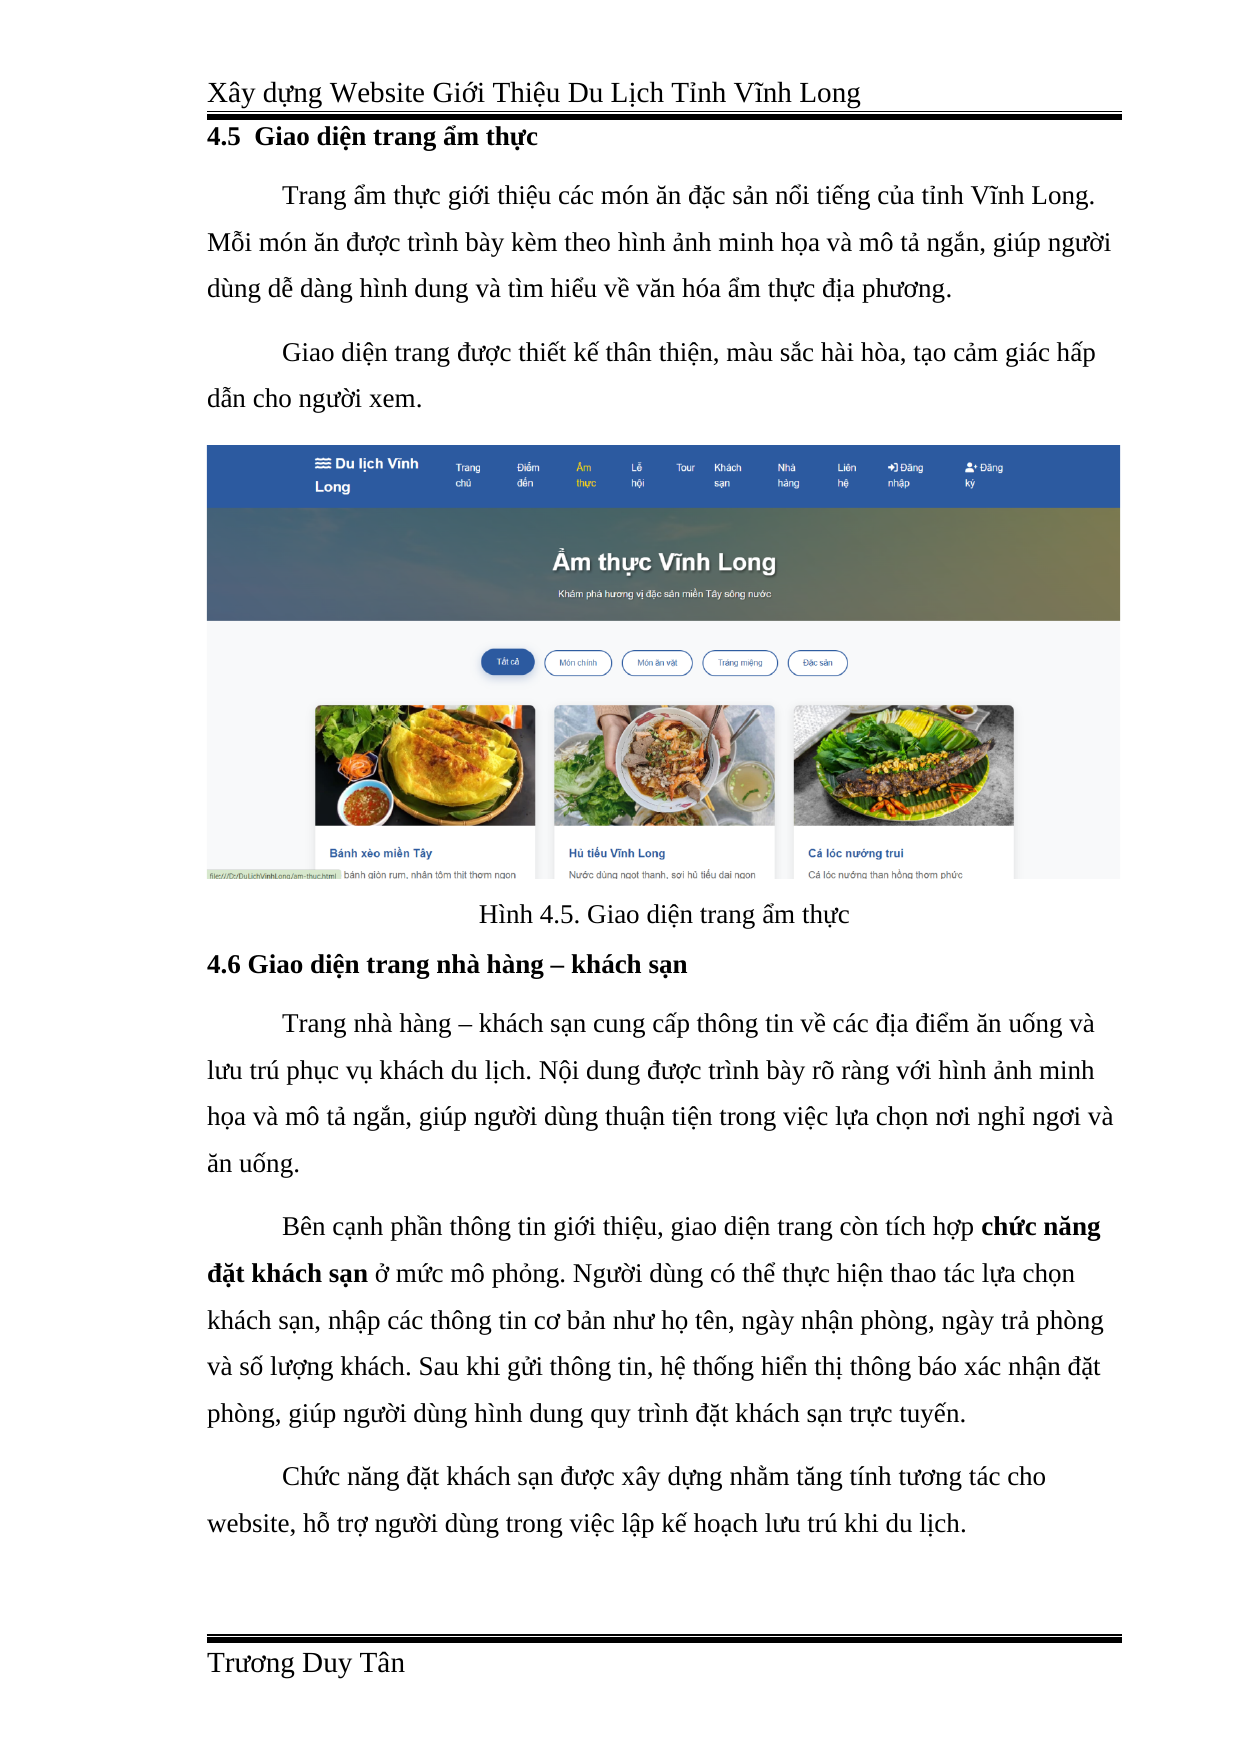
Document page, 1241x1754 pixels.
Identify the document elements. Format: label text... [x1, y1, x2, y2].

picture [206, 445, 1121, 879]
subtitle Giao diện trang nhà hàng – khách sạn [207, 948, 1122, 979]
text Trang ẩm thực giới thiệu các món ăn đặc sản nổi tiếng của tỉnh Vĩnh Long. Mỗi món ăn được trình bày kèm theo hình ảnh minh họa và mô tả ngắn, giúp người dùng dễ dàng hình dung và tìm hiểu về văn hóa ẩm thực địa phương. [207, 179, 1122, 304]
text Giao diện trang được thiết kế thân thiện, màu sắc hài hòa, tạo cảm giác hấp dẫn cho người xem. [207, 336, 1122, 414]
text Bên cạnh phần thông tin giới thiệu, giao diện trang còn tích hợp chức năng đặt khách sạn ở mức mô phỏng. Người dùng có thể thực hiện thao tác lựa chọn khách sạn, nhập các thông tin cơ bản như họ tên, ngày nhận phòng, ngày trả phòng và số lượng khách. Sau khi gửi thông tin, hệ thống hiển thị thông báo xác nhận đặt phòng, giúp người dùng hình dung quy trình đặt khách sạn trực tuyến. [207, 1210, 1122, 1428]
subtitle Giao diện trang ẩm thực [207, 120, 1122, 151]
text Trang nhà hàng – khách sạn cung cấp thông tin về các địa điểm ăn uống và lưu trú phục vụ khách du lịch. Nội dung được trình bày rõ ràng với hình ảnh minh họa và mô tả ngắn, giúp người dùng thuận tiện trong việc lựa chọn nơi nghỉ ngơi và ăn uống. [207, 1007, 1122, 1178]
text Chức năng đặt khách sạn được xây dựng nhằm tăng tính tương tác cho website, hỗ trợ người dùng trong việc lập kế hoạch lưu trú khi du lịch. [207, 1460, 1122, 1538]
text Hình 4.5. Giao diện trang ẩm thực [207, 898, 1122, 929]
